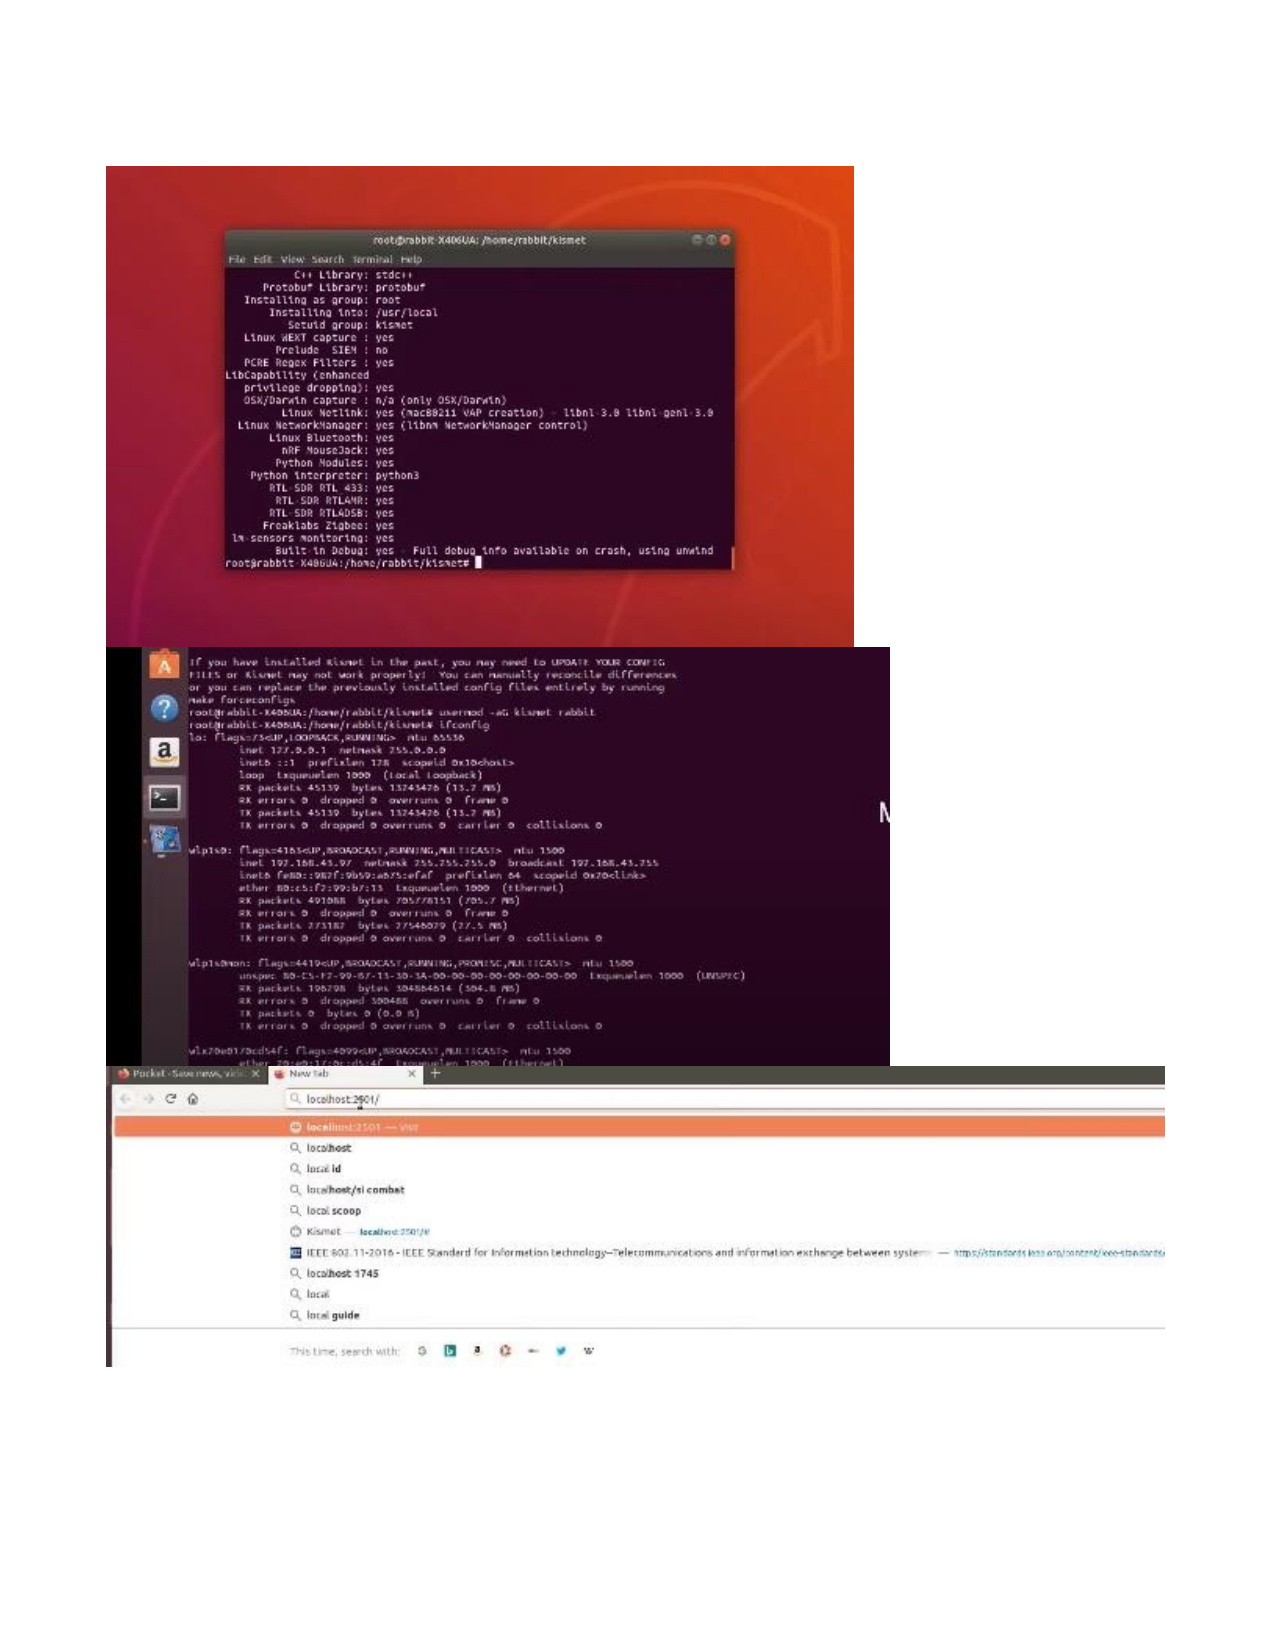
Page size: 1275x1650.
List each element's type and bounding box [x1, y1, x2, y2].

picture [106, 166, 1165, 1367]
